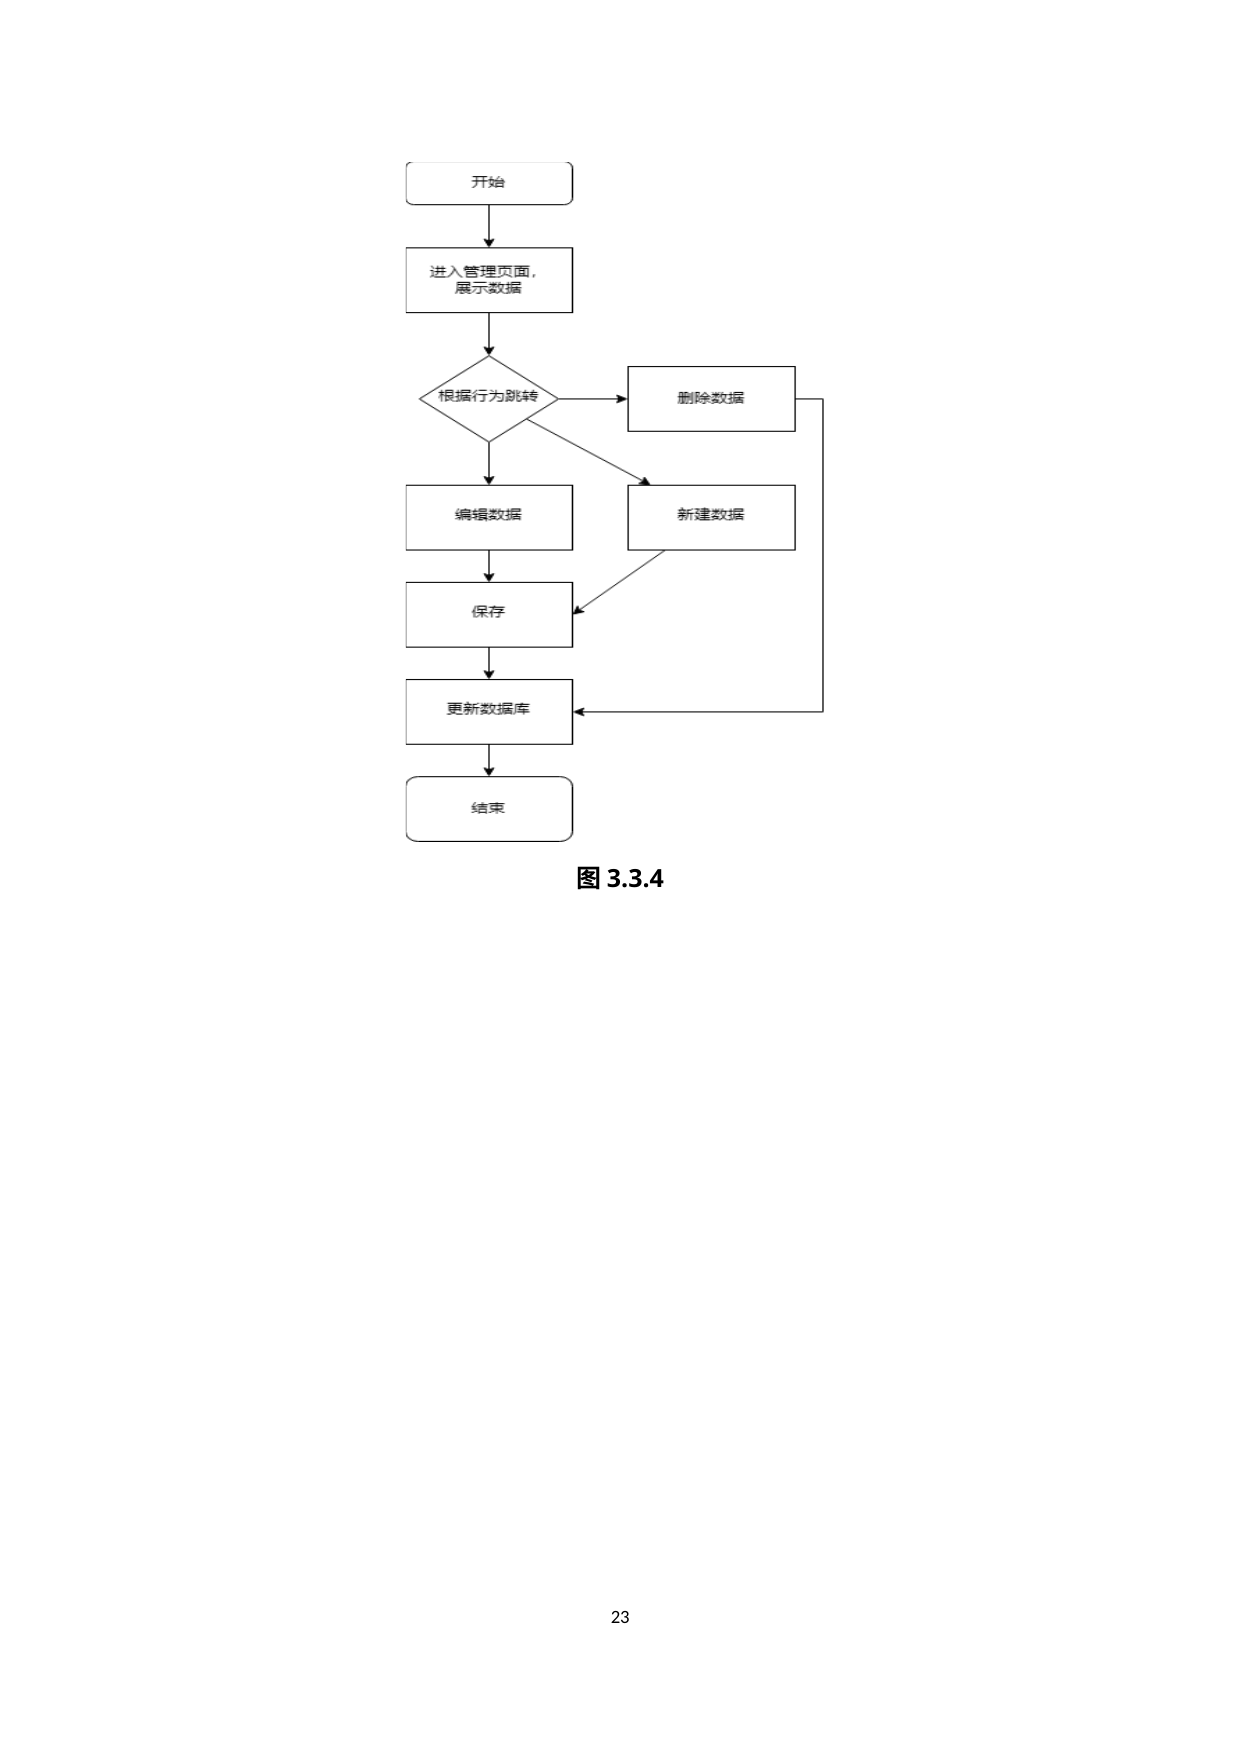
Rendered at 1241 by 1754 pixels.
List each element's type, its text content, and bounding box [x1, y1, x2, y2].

text 图3.3.4 [187, 844, 1053, 909]
picture [405, 162, 835, 842]
